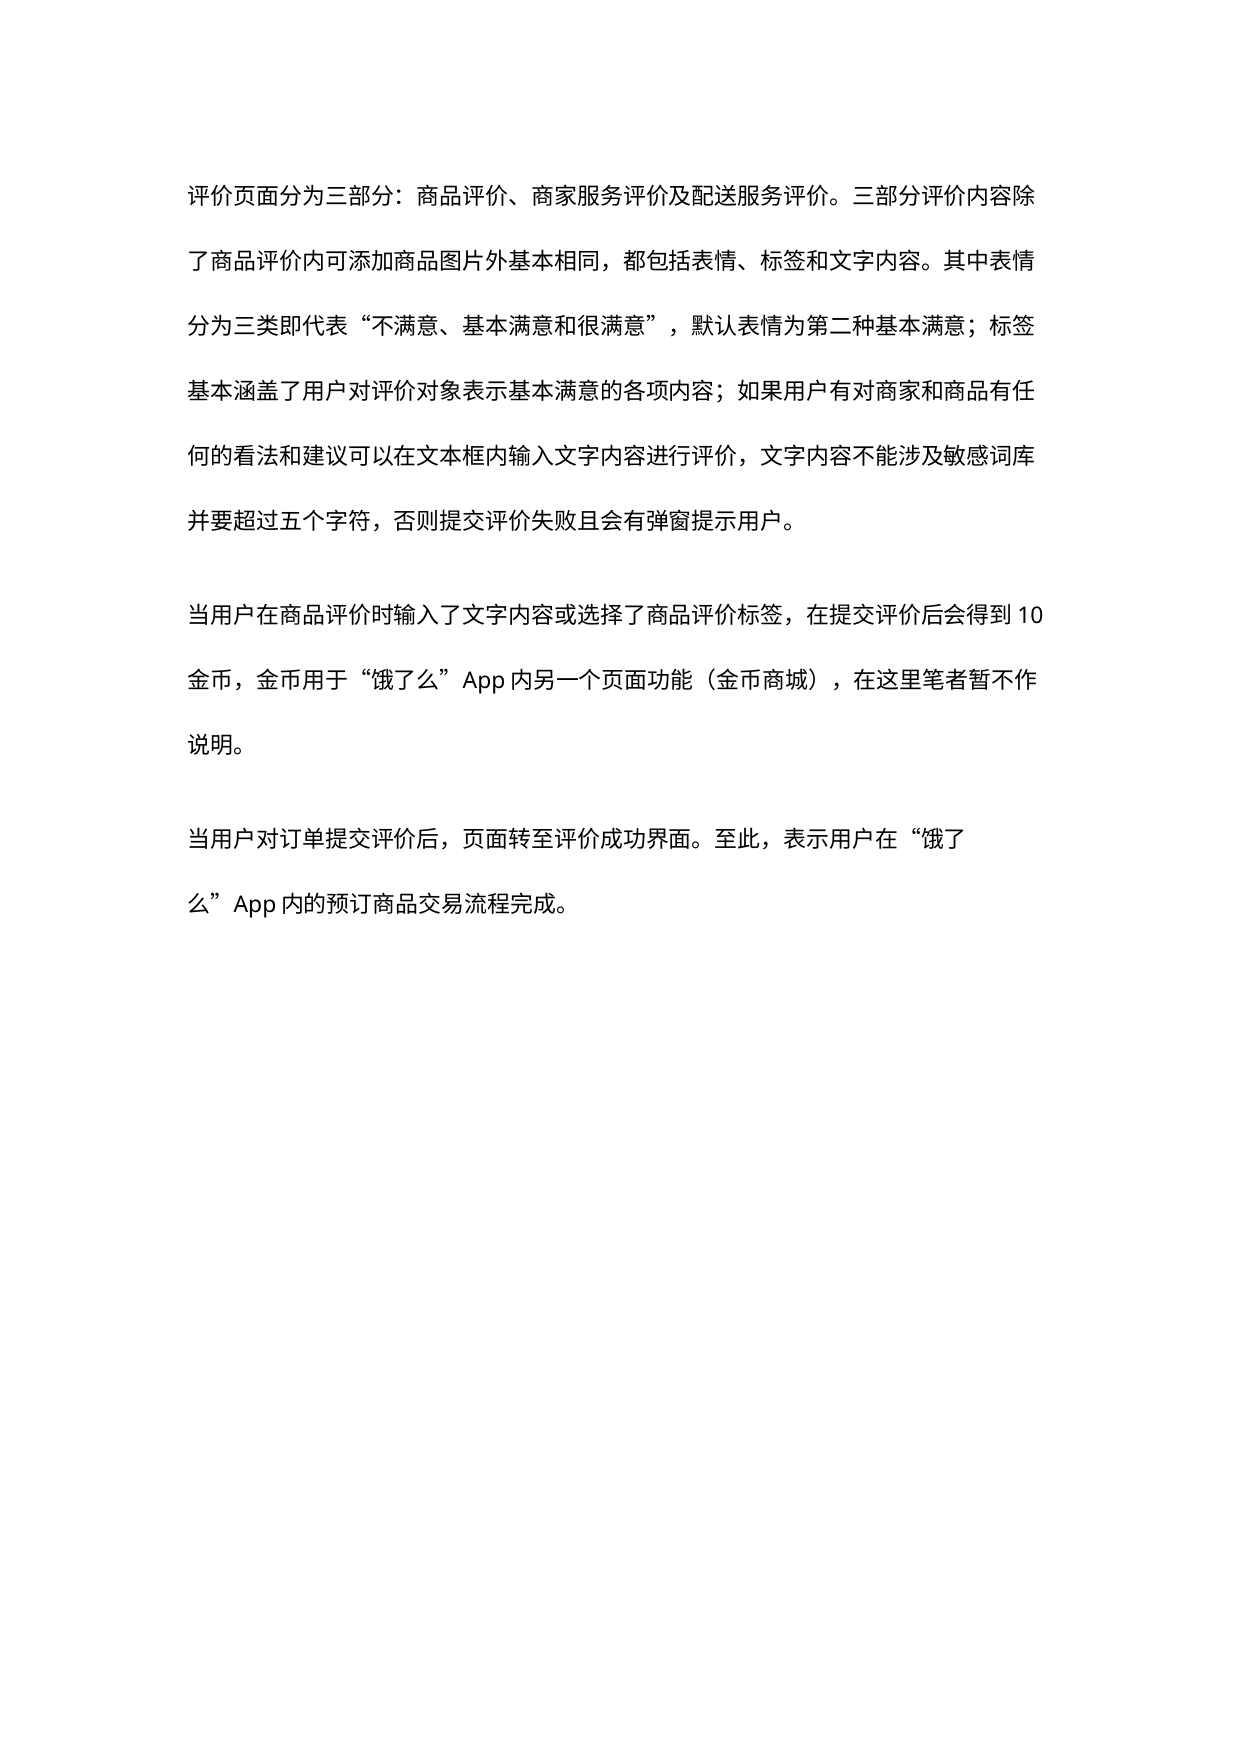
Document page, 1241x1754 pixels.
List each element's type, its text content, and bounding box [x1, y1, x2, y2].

text 当用户对订单提交评价后，页面转至评价成功界面。至此，表示用户在“饿了么”App内的预订商品交易流程完成。 [187, 805, 1053, 935]
text 评价页面分为三部分：商品评价、商家服务评价及配送服务评价。三部分评价内容除了商品评价内可添加商品图片外基本相同，都包括表情、标签和文字内容。其中表情分为三类即代表“不满意、基本满意和很满意”，默认表情为第二种基本满意；标签基本涵盖了用户对评价对象表示基本满意的各项内容；如果用户有对商家和商品有任何的看法和建议可以在文本框内输入文字内容进行评价，文字内容不能涉及敏感词库并要超过五个字符，否则提交评价失败且会有弹窗提示用户。 [187, 162, 1053, 552]
text 当用户在商品评价时输入了文字内容或选择了商品评价标签，在提交评价后会得到10金币，金币用于“饿了么”App内另一个页面功能（金币商城），在这里笔者暂不作说明。 [187, 581, 1053, 776]
